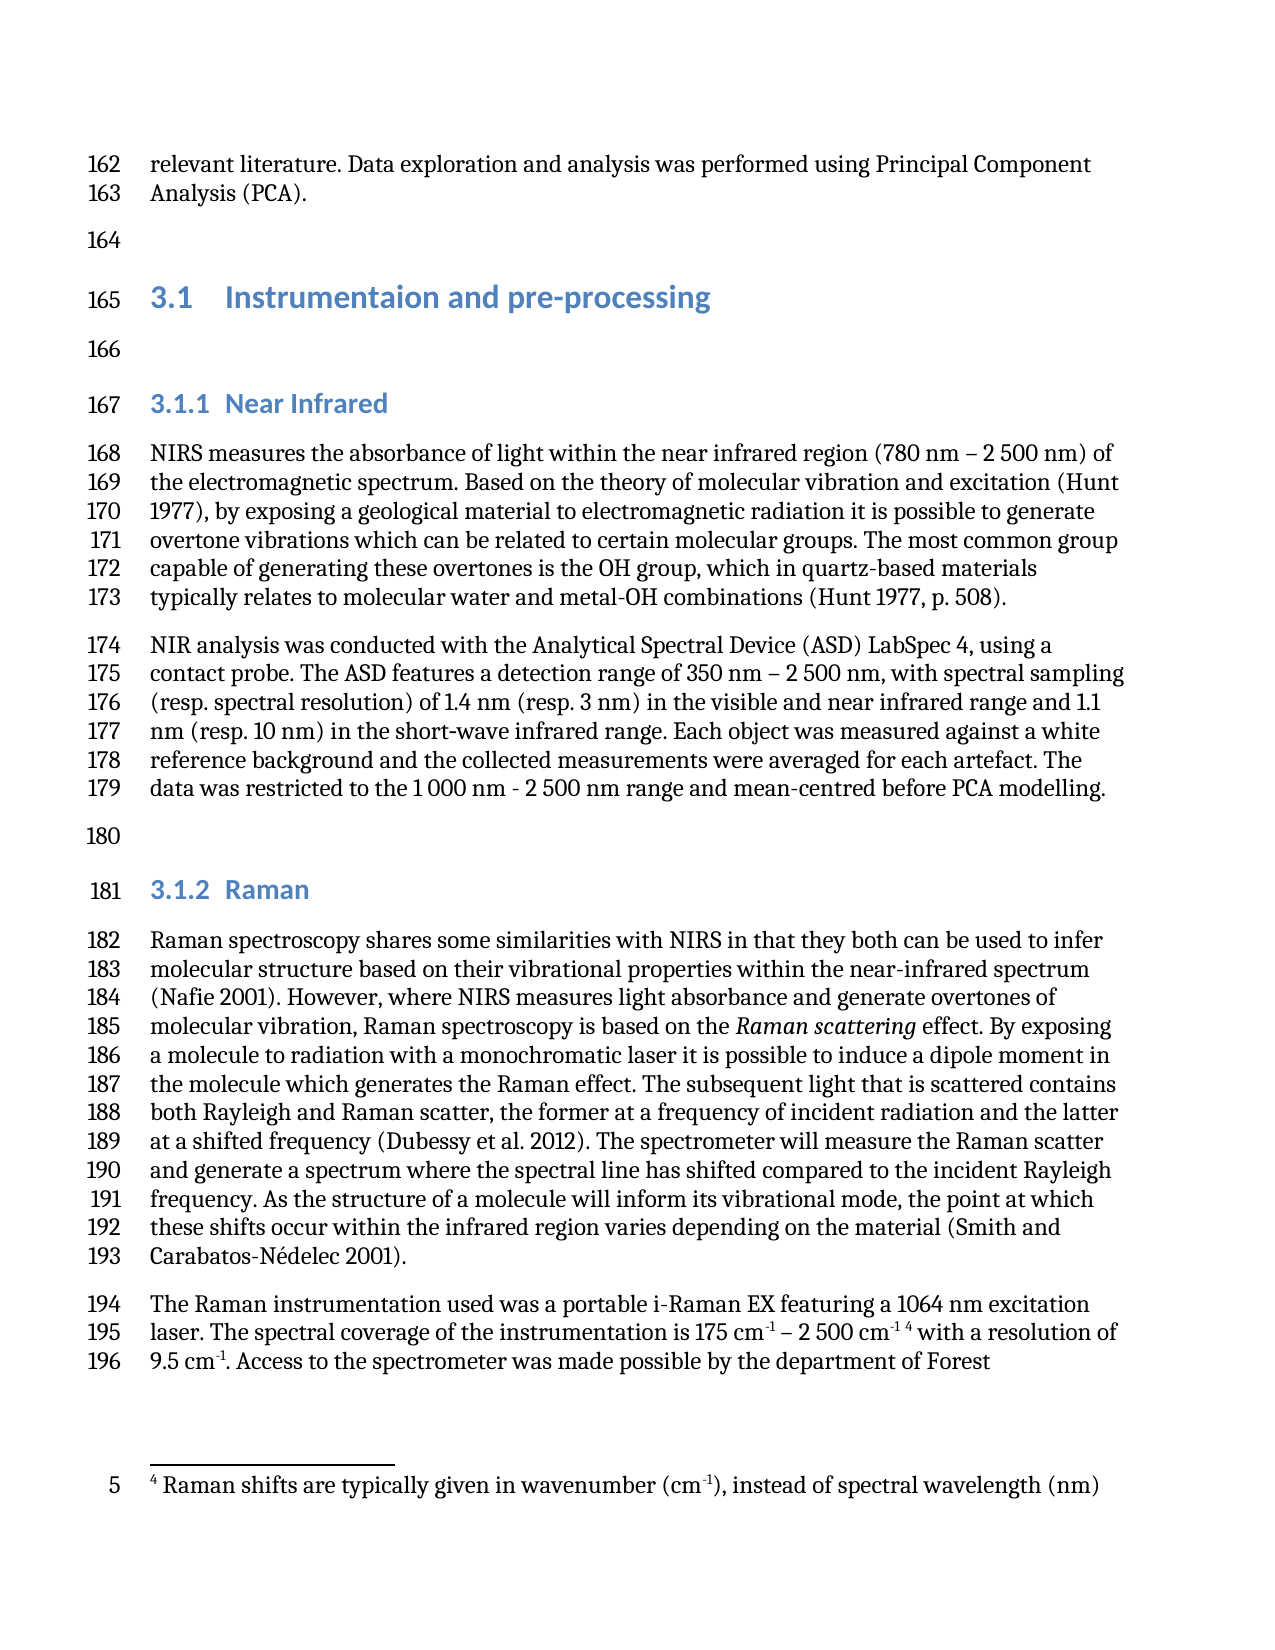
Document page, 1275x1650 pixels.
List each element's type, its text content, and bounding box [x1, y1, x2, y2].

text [150, 150, 1125, 207]
subtitle 3.1.2 Raman [150, 871, 1125, 907]
text Raman spectroscopy shares some similarities with NIRS in that they both can be used to infer molecular structure based on their vibrational properties within the near-infrared spectrum (Nafie 2001). However, where NIRS measures light absorbance and generate overtones of molecular vibration, Raman spectroscopy is based on the Raman scattering effect. By exposing a molecule to radiation with a monochromatic laser it is possible to induce a dipole moment in the molecule which generates the Raman effect. The subsequent light that is scattered contains both Rayleigh and Raman scatter, the former at a frequency of incident radiation and the latter at a shifted frequency (Dubessy et al. 2012). The spectrometer will measure the Raman scatter and generate a spectrum where the spectral line has shifted compared to the incident Rayleigh frequency. As the structure of a molecule will inform its vibrational mode, the point at which these shifts occur within the infrared region varies depending on the material (Smith and Carabatos-Nédelec 2001). [150, 926, 1125, 1271]
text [150, 1289, 1125, 1376]
subtitle 3.1.1 Near Infrared [150, 385, 1125, 421]
text NIRS measures the absorbance of light within the near infrared region (780 nm – 2 500 nm) of the electromagnetic spectrum. Based on the theory of molecular vibration and excitation (Hunt 1977), by exposing a geological material to electromagnetic radiation it is possible to generate overtone vibrations which can be related to certain molecular groups. The most common group capable of generating these overtones is the OH group, which in quartz-based materials typically relates to molecular water and metal-OH combinations (Hunt 1977, p. 508). [150, 439, 1125, 612]
text NIR analysis was conducted with the Analytical Spectral Device (ASD) LabSpec 4, using a contact probe. The ASD features a detection range of 350 nm – 2 500 nm, with spectral sampling (resp. spectral resolution) of 1.4 nm (resp. 3 nm) in the visible and near infrared range and 1.1 nm (resp. 10 nm) in the short‐wave infrared range. Each object was measured against a white reference background and the collected measurements were averaged for each artefact. The data was restricted to the 1 000 nm - 2 500 nm range and mean-centred before PCA modelling. [150, 631, 1125, 803]
subtitle 3.1 Instrumentaion and pre-processing [150, 276, 1125, 317]
